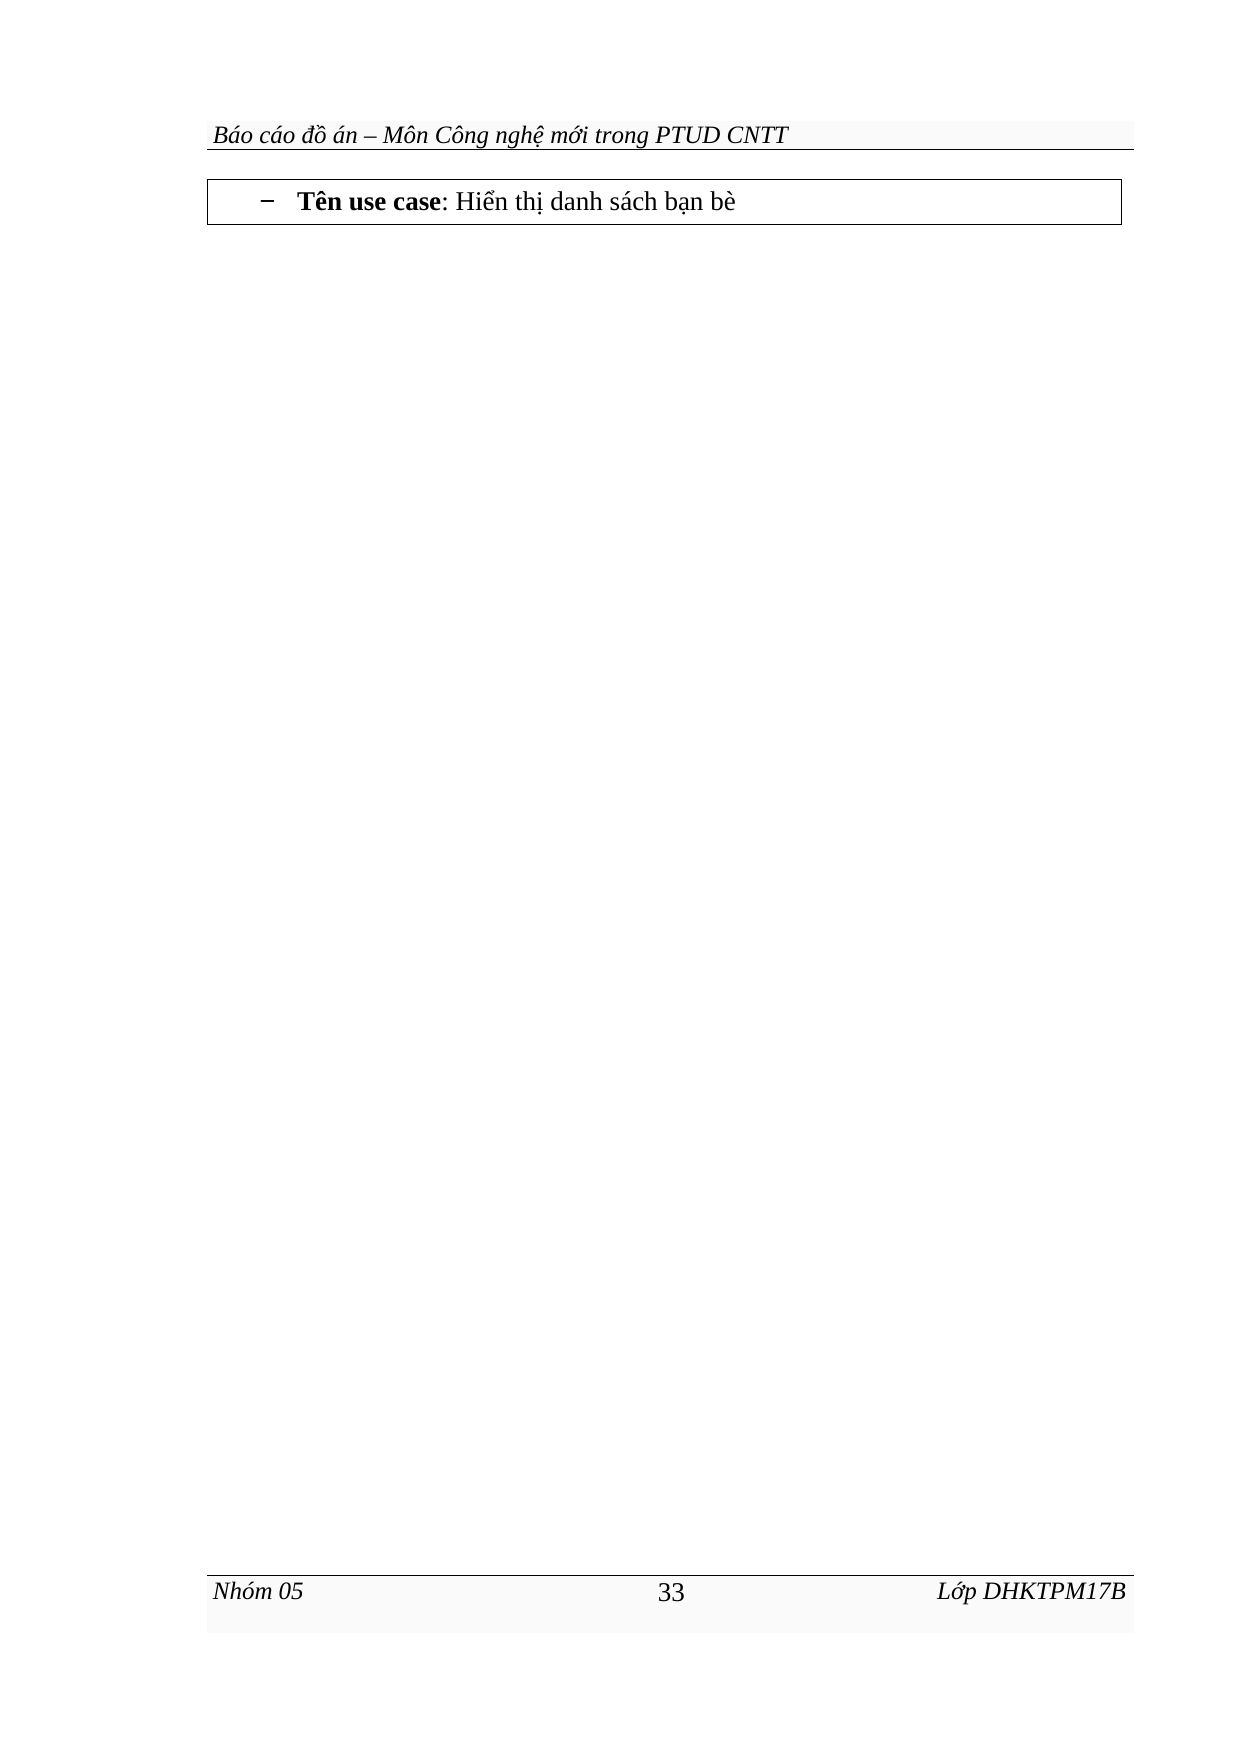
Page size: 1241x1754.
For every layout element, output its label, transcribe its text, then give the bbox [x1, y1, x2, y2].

table_header Tên use case: Hiển thị danh sách bạn bè [208, 180, 1121, 224]
